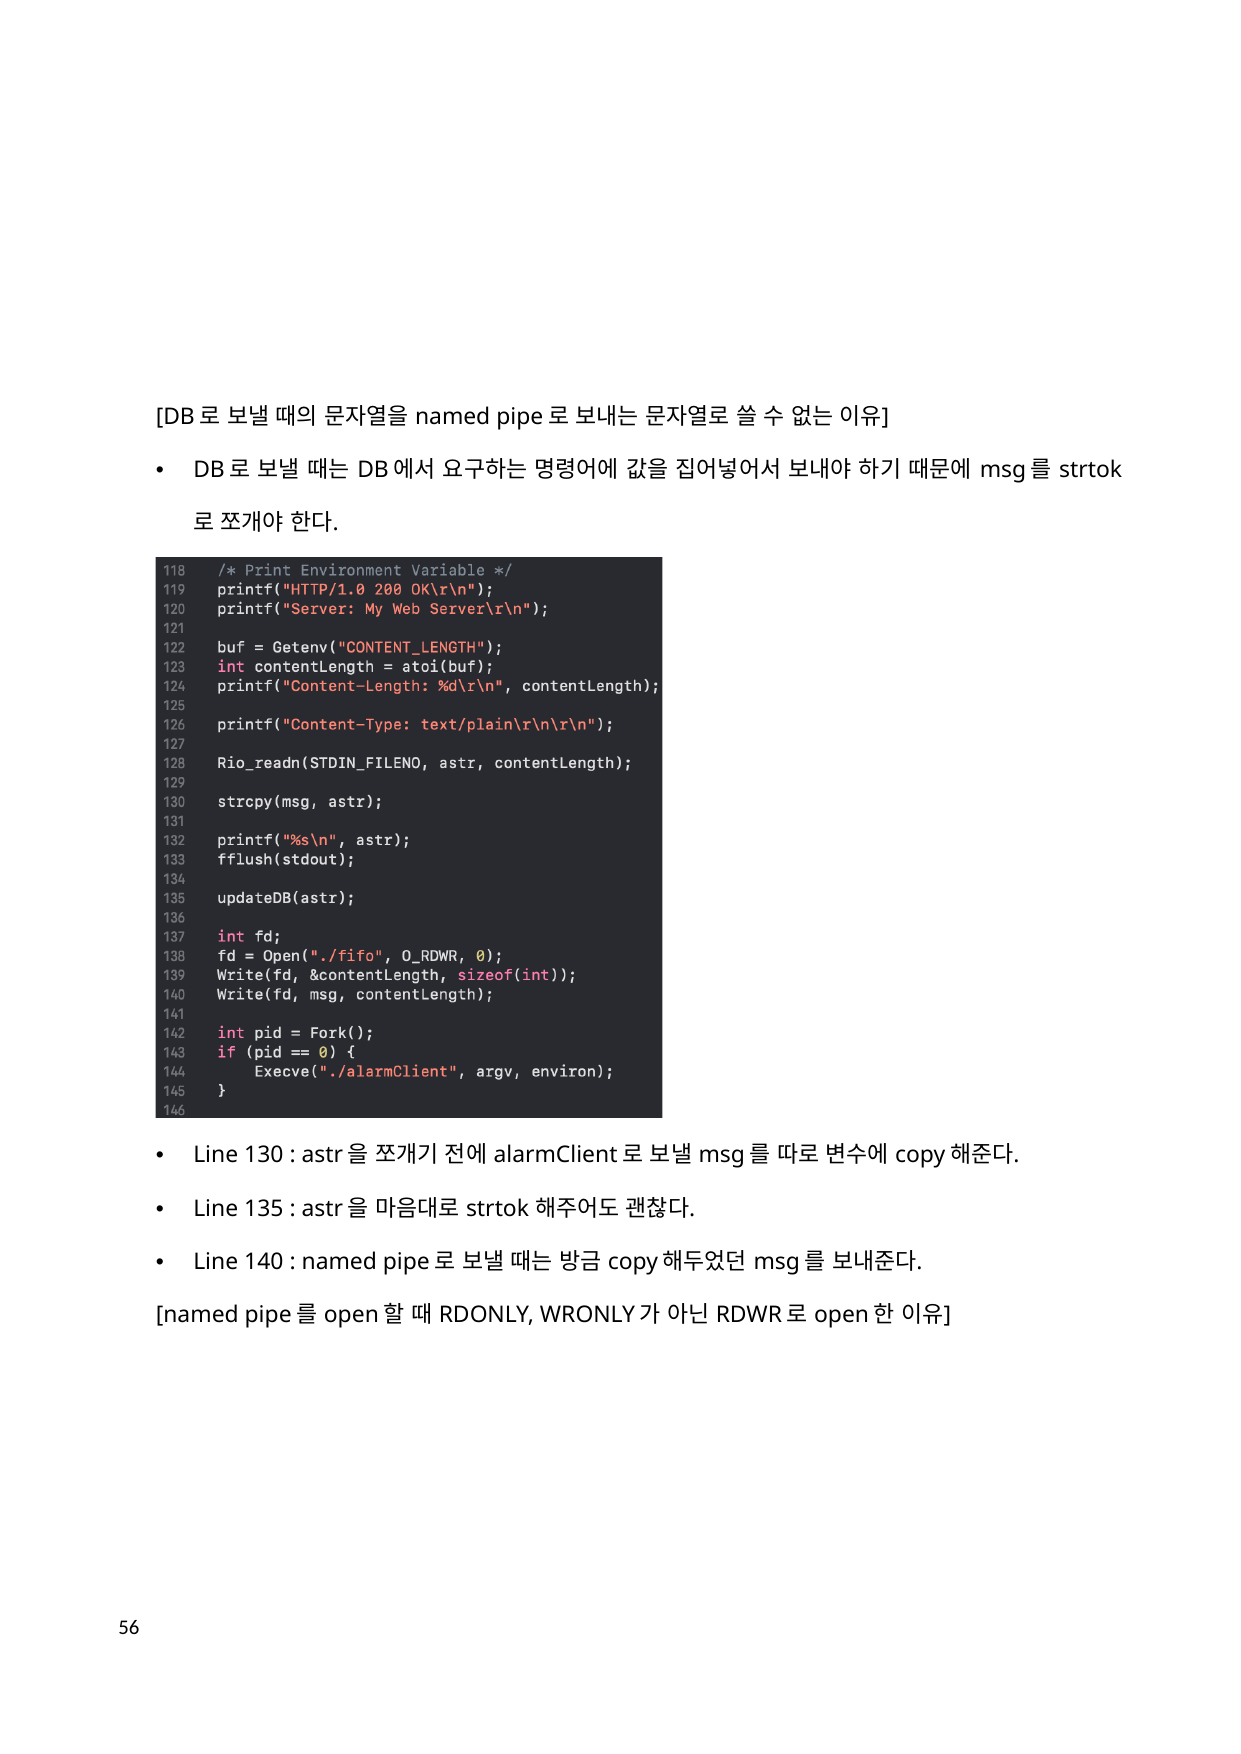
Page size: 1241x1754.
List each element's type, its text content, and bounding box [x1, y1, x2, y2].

picture [155, 557, 663, 1118]
list Line 135 : astr을 마음대로 strtok 해주어도 괜찮다. [156, 1190, 1122, 1223]
text [DB로 보낼 때의 문자열을 named pipe로 보내는 문자열로 쓸 수 없는 이유] [156, 398, 1122, 431]
list Line 140 : named pipe로 보낼 때는 방금 copy해두었던 msg를 보내준다. [156, 1243, 1122, 1276]
list Line 130 : astr을 쪼개기 전에 alarmClient로 보낼 msg를 따로 변수에 copy해준다. [156, 1136, 1122, 1170]
text [named pipe를 open할 때 RDONLY, WRONLY가 아닌 RDWR로 open한 이유] [156, 1296, 1122, 1330]
list DB로 보낼 때는 DB에서 요구하는 명령어에 값을 집어넣어서 보내야 하기 때문에 msg를 strtok로 쪼개야 한다. [156, 451, 1122, 537]
